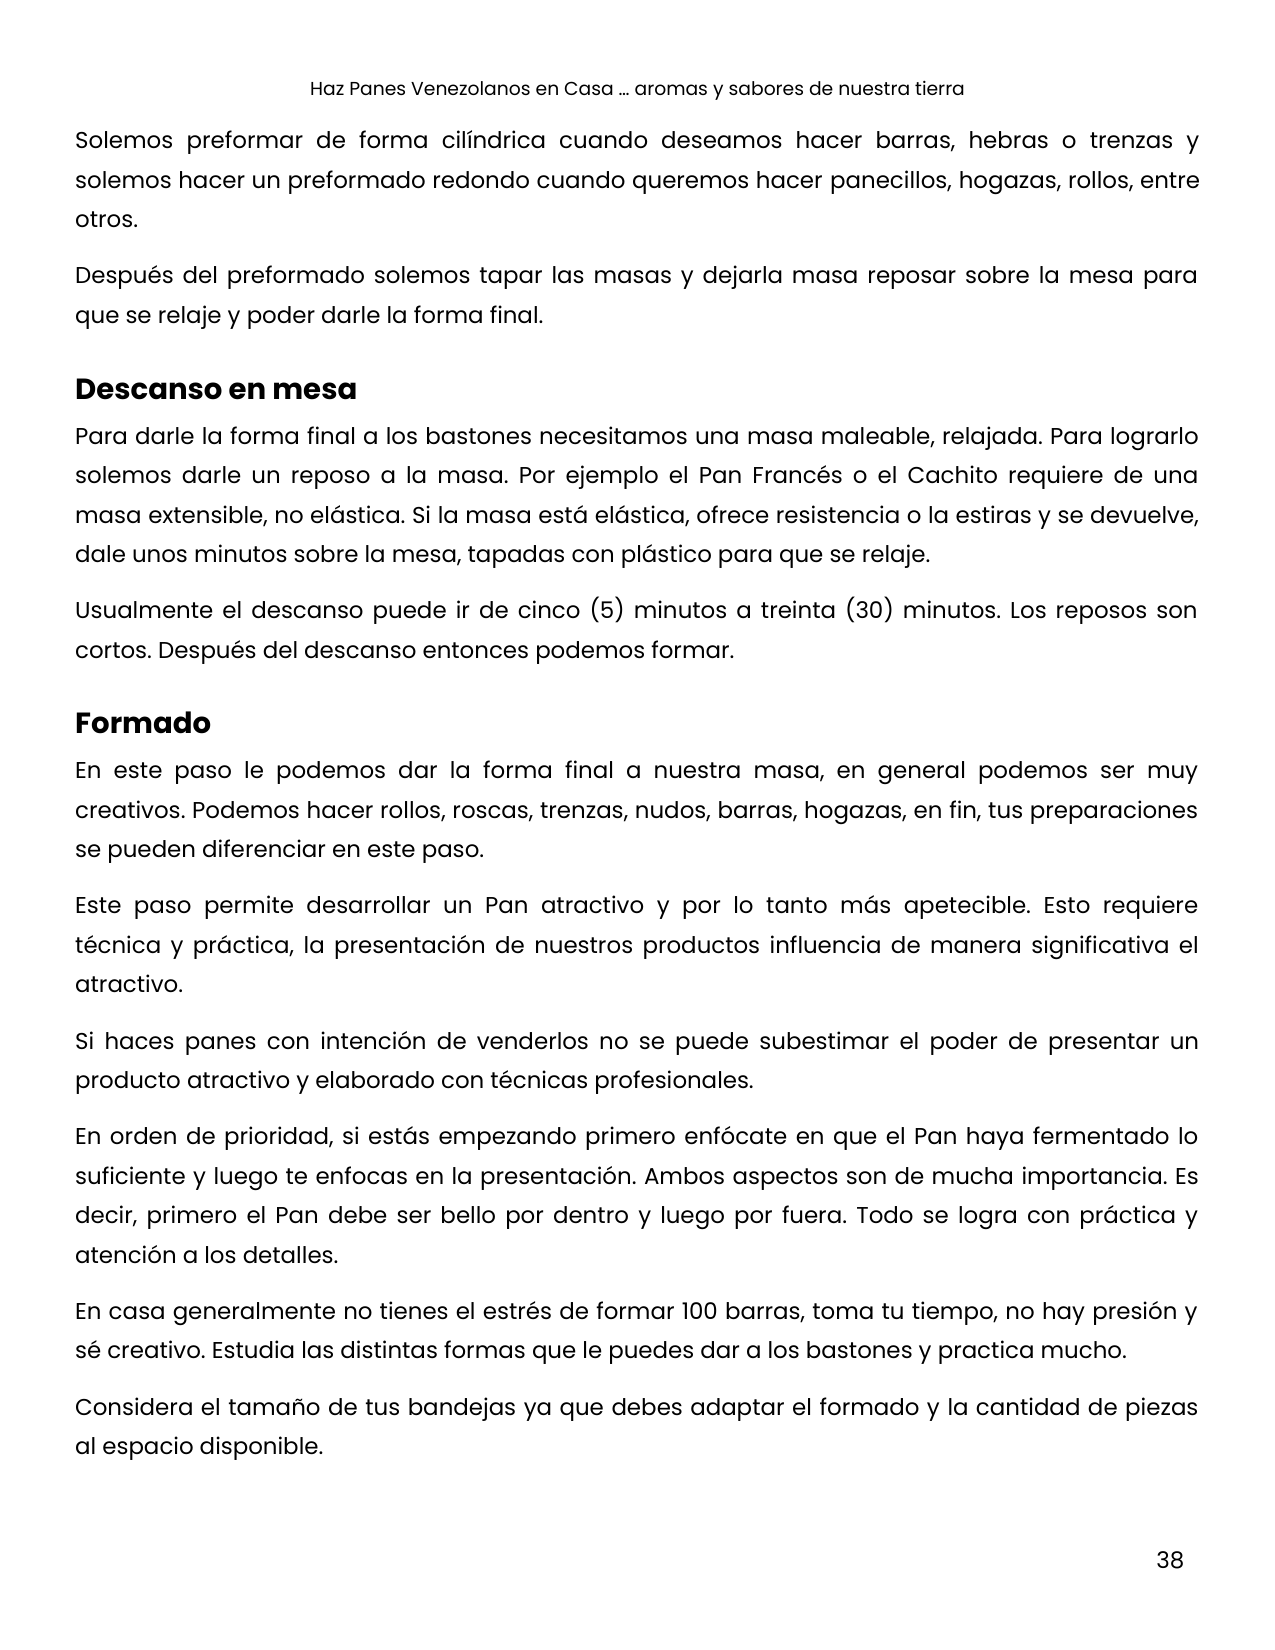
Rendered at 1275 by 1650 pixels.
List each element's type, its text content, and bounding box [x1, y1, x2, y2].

text En orden de prioridad, si estás empezando primero enfócate en que el Pan haya fermentado lo suficiente y luego te enfocas en la presentación. Ambos aspectos son de mucha importancia. Es decir, primero el Pan debe ser bello por dentro y luego por fuera. Todo se logra con práctica y atención a los detalles. [75, 1118, 1200, 1271]
text En casa generalmente no tienes el estrés de formar 100 barras, toma tu tiempo, no hay presión y sé creativo. Estudia las distintas formas que le puedes dar a los bastones y practica mucho. [75, 1293, 1200, 1367]
text Este paso permite desarrollar un Pan atractivo y por lo tanto más apetecible. Esto requiere técnica y práctica, la presentación de nuestros productos influencia de manera significativa el atractivo. [75, 888, 1200, 1001]
text Si haces panes con intención de venderlos no se puede subestimar el poder de presentar un producto atractivo y elaborado con técnicas profesionales. [75, 1023, 1200, 1097]
text Para darle la forma final a los bastones necesitamos una masa maleable, relajada. Para lograrlo solemos darle un reposo a la masa. Por ejemplo el Pan Francés o el Cachito requiere de una masa extensible, no elástica. Si la masa está elástica, ofrece resistencia o la estiras y se devuelve, dale unos minutos sobre la mesa, tapadas con plástico para que se relaje. [75, 418, 1200, 571]
subtitle Descanso en mesa [75, 366, 1200, 409]
text En este paso le podemos dar la forma final a nuestra masa, en general podemos ser muy creativos. Podemos hacer rollos, roscas, trenzas, nudos, barras, hogazas, en fin, tus preparaciones se pueden diferenciar en este paso. [75, 752, 1200, 866]
text Usualmente el descanso puede ir de cinco (5) minutos a treinta (30) minutos. Los reposos son cortos. Después del descanso entonces podemos formar. [75, 592, 1200, 666]
text Considera el tamaño de tus bandejas ya que debes adaptar el formado y la cantidad de piezas al espacio disponible. [75, 1388, 1200, 1462]
text Después del preformado solemos tapar las masas y dejarla masa reposar sobre la mesa para que se relaje y poder darle la forma final. [75, 257, 1200, 331]
text Solemos preformar de forma cilíndrica cuando deseamos hacer barras, hebras o trenzas y solemos hacer un preformado redondo cuando queremos hacer panecillos, hogazas, rollos, entre otros. [75, 122, 1200, 236]
subtitle Formado [75, 700, 1200, 744]
